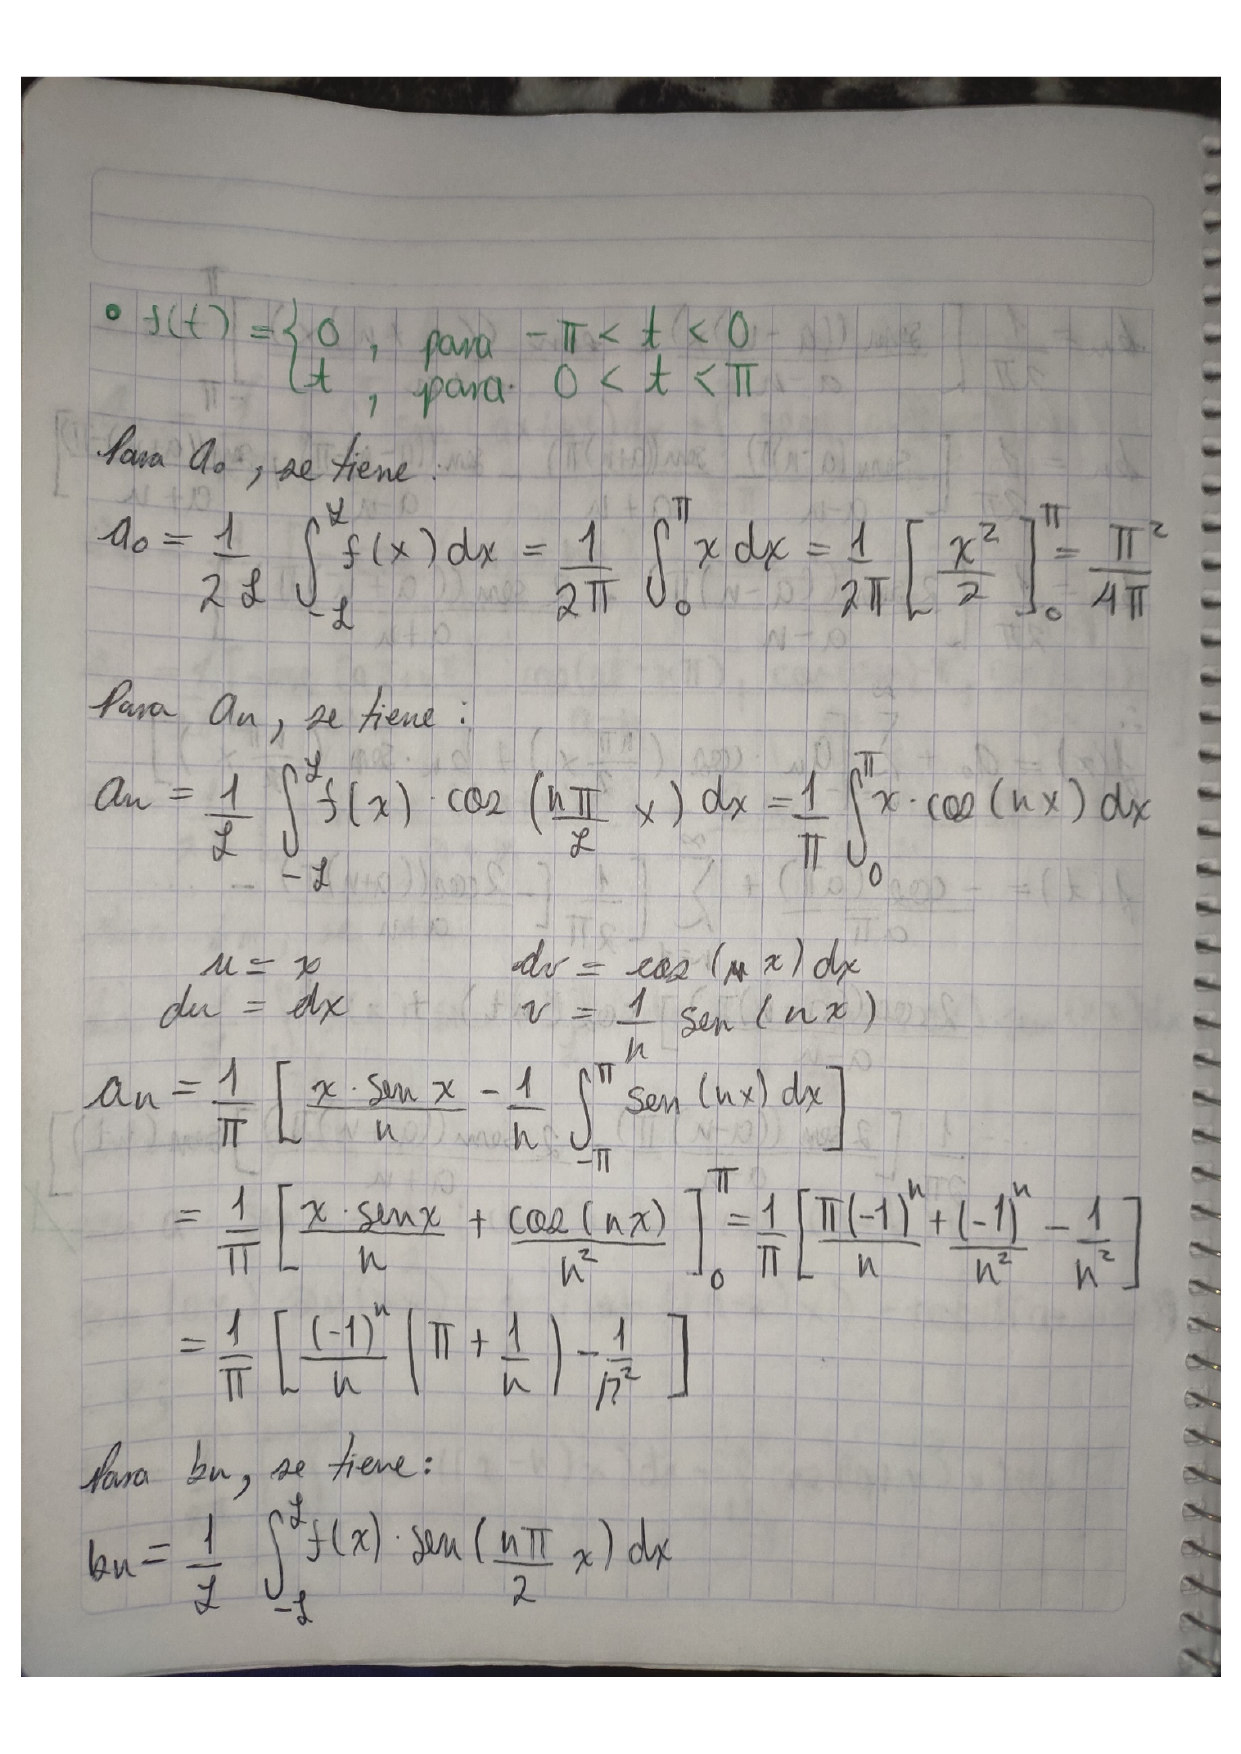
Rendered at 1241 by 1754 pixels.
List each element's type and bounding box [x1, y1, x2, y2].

picture [22, 78, 1221, 1675]
